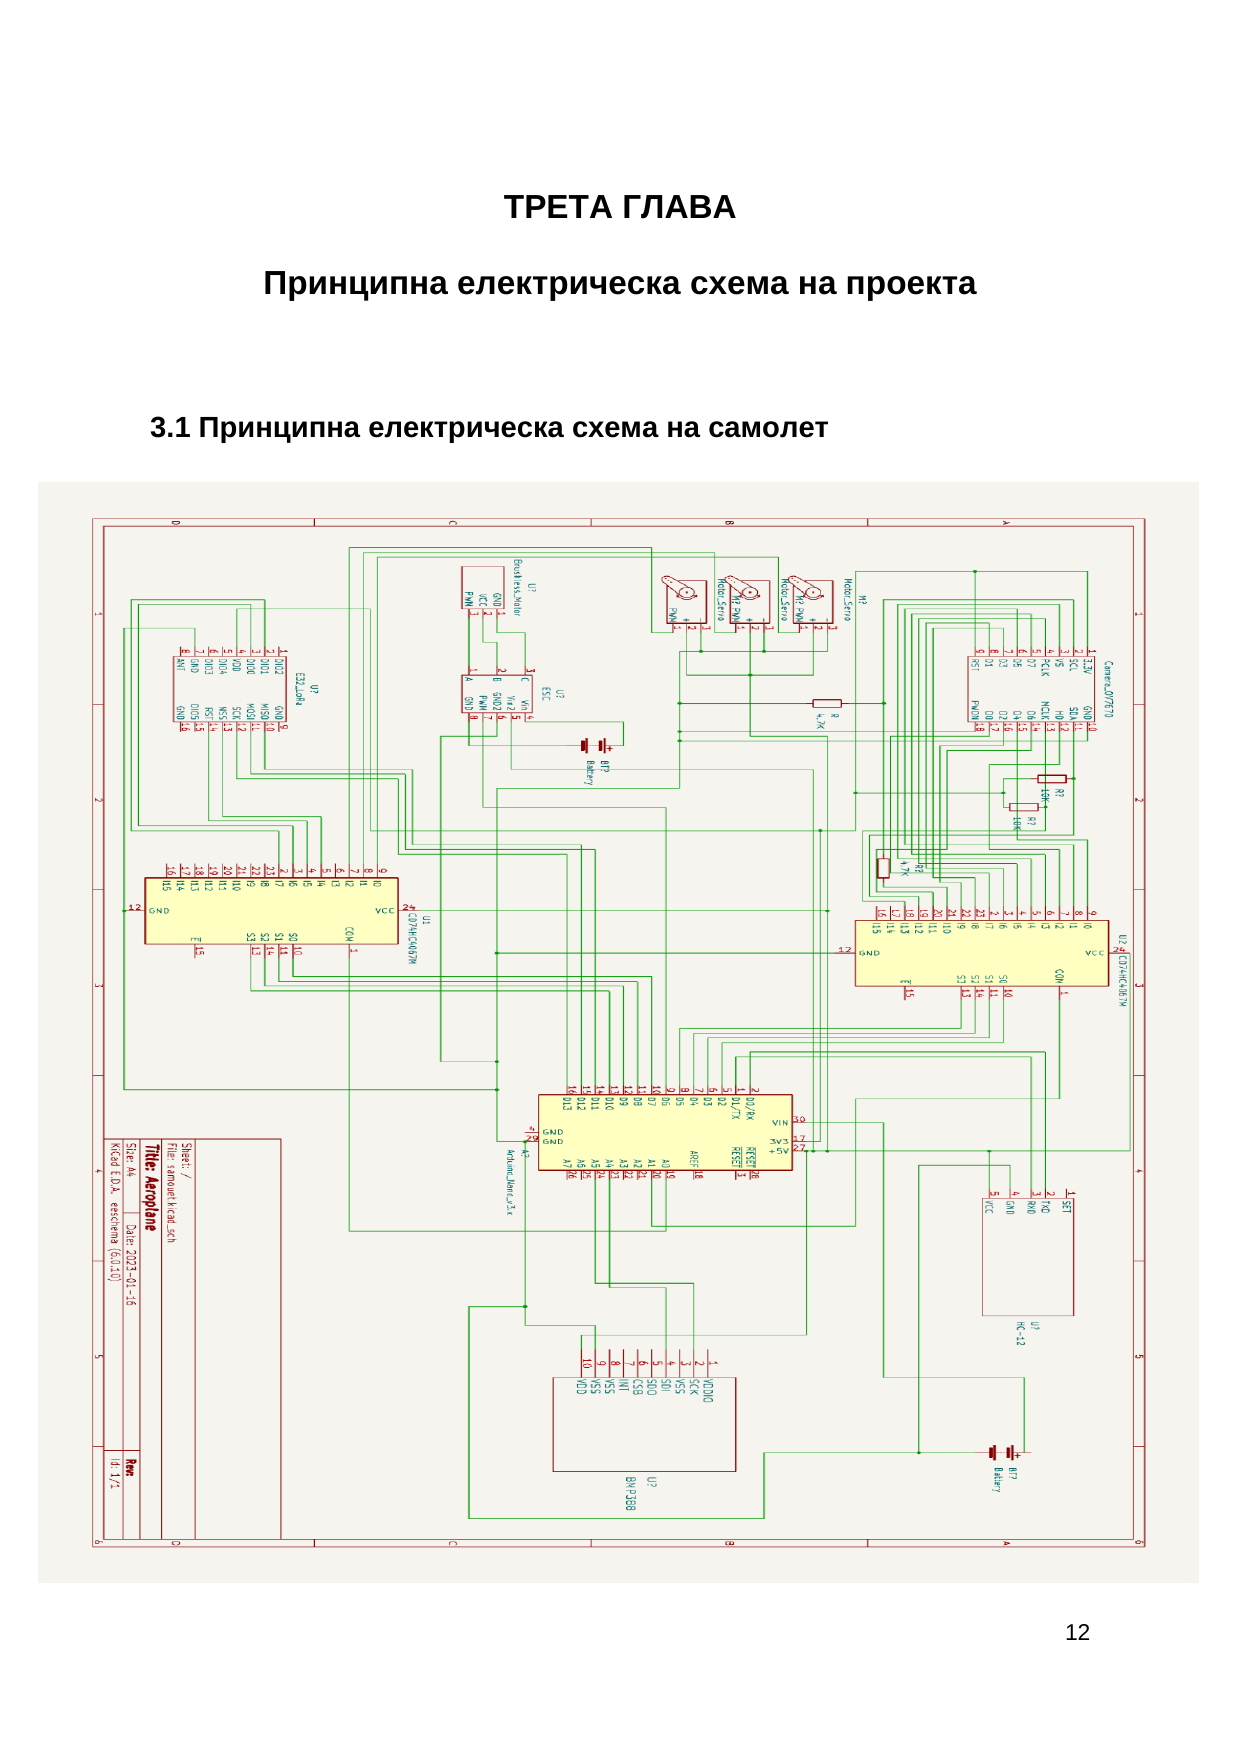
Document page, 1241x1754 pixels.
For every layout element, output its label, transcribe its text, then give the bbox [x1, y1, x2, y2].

subtitle Принципна електрическа схема на проекта [150, 263, 1090, 302]
subtitle ТРЕТА ГЛАВА [150, 187, 1090, 226]
subtitle 3.1 Принципна електрическа схема на самолет [150, 410, 1090, 444]
picture [39, 483, 1198, 1582]
